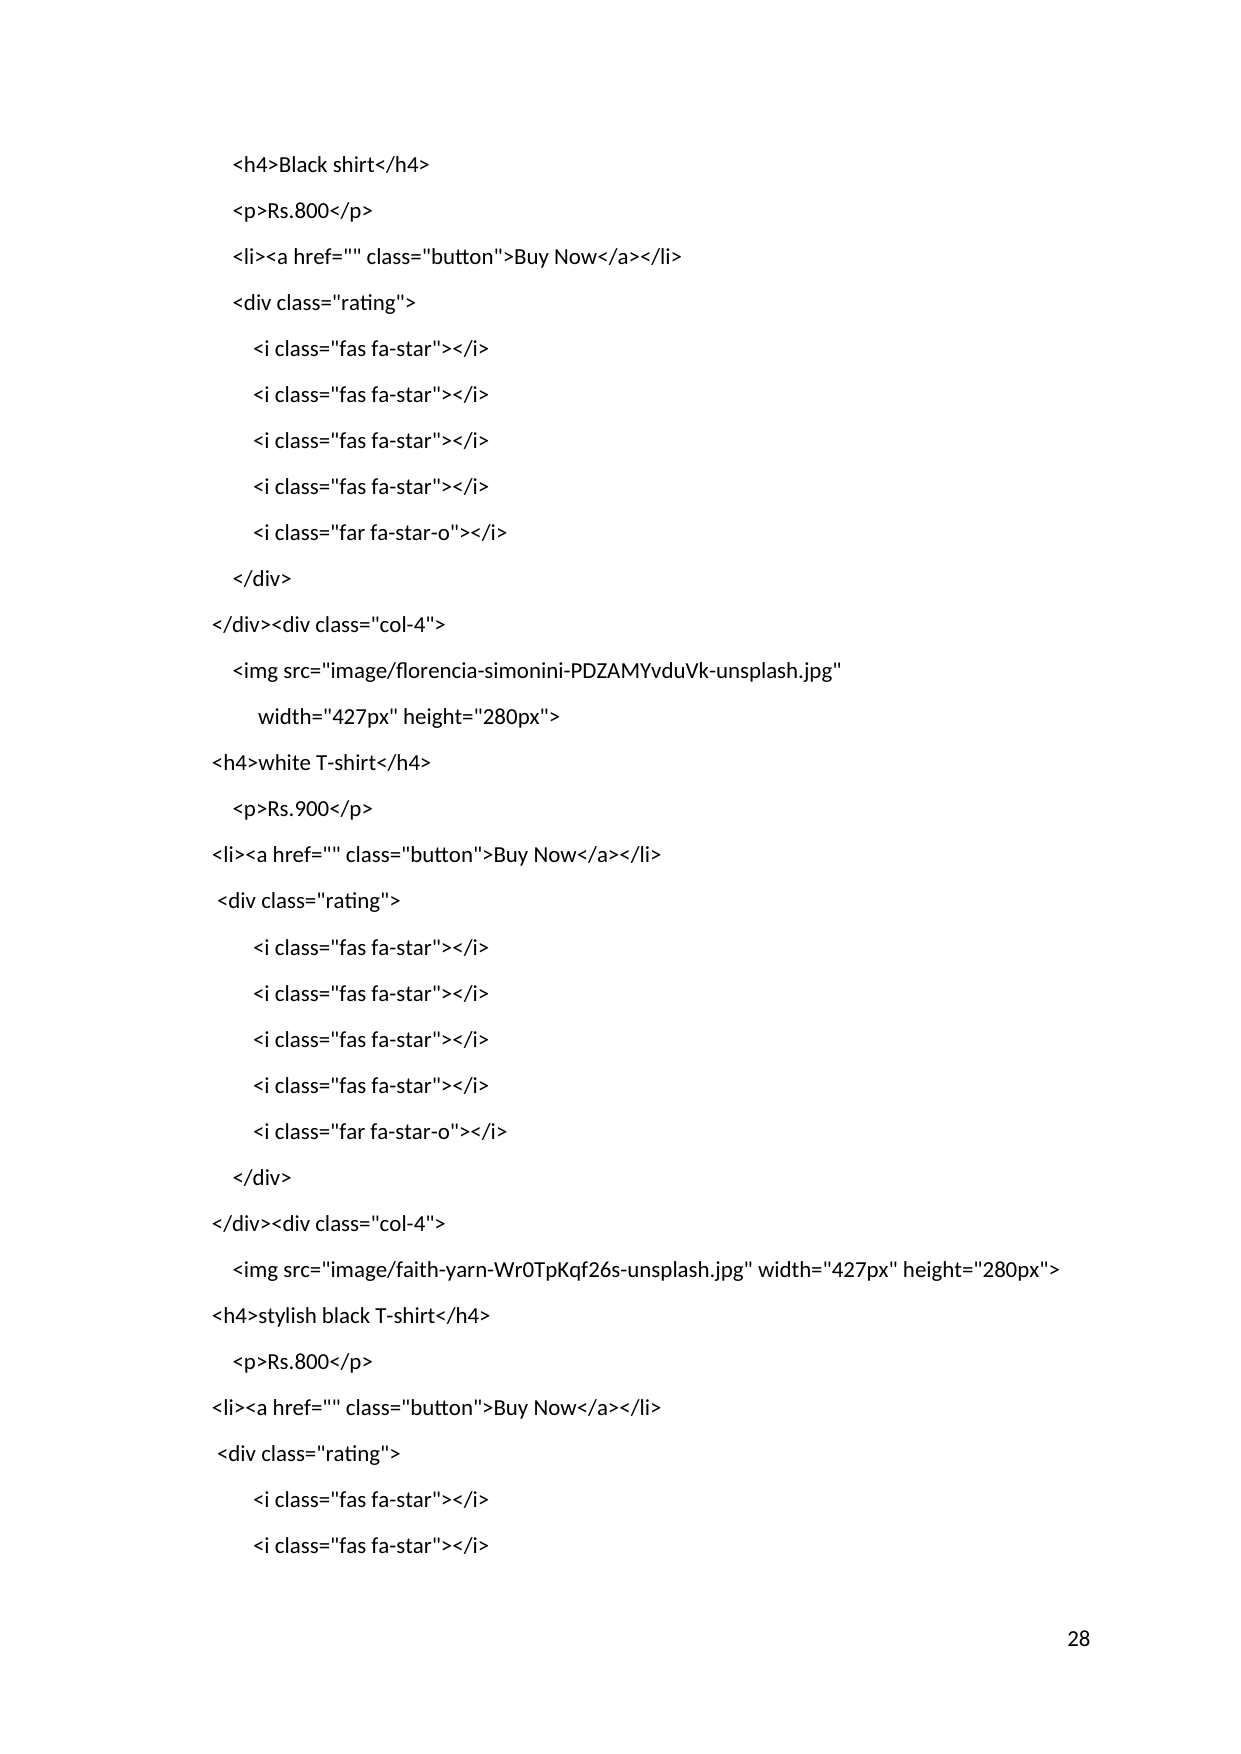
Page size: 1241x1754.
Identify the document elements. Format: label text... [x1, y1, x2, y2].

text <i class="fas fa-star"></i> [150, 472, 1090, 500]
text <img src="image/faith-yarn-Wr0TpKqf26s-unsplash.jpg" width="427px" height="280px"> [150, 1255, 1090, 1283]
text <i class="fas fa-star"></i> [150, 933, 1090, 961]
text width="427px" height="280px"> [150, 702, 1090, 731]
text <p>Rs.800</p> [150, 1347, 1090, 1375]
text </div><div class="col-4"> [150, 610, 1090, 638]
text <p>Rs.900</p> [150, 794, 1090, 823]
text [150, 1531, 1090, 1559]
text </div><div class="col-4"> [150, 1209, 1090, 1237]
text <i class="fas fa-star"></i> [150, 426, 1090, 454]
text <i class="fas fa-star"></i> [150, 380, 1090, 408]
text <i class="far fa-star-o"></i> [150, 1117, 1090, 1145]
text <div class="rating"> [150, 887, 1090, 915]
text <i class="far fa-star-o"></i> [150, 518, 1090, 546]
text <h4>stylish black T-shirt</h4> [150, 1301, 1090, 1329]
text <i class="fas fa-star"></i> [150, 1485, 1090, 1513]
text <i class="fas fa-star"></i> [150, 979, 1090, 1007]
text <i class="fas fa-star"></i> [150, 1025, 1090, 1053]
text <p>Rs.800</p> [150, 196, 1090, 224]
text <li><a href="" class="button">Buy Now</a></li> [150, 242, 1090, 270]
text <h4>white T-shirt</h4> [150, 748, 1090, 777]
text </div> [150, 1163, 1090, 1191]
text <i class="fas fa-star"></i> [150, 334, 1090, 362]
text <img src="image/florencia-simonini-PDZAMYvduVk-unsplash.jpg" [150, 656, 1090, 684]
text <li><a href="" class="button">Buy Now</a></li> [150, 1393, 1090, 1421]
text <h4>Black shirt</h4> [150, 150, 1090, 178]
text </div> [150, 564, 1090, 592]
text <div class="rating"> [150, 1439, 1090, 1467]
text <li><a href="" class="button">Buy Now</a></li> [150, 841, 1090, 869]
text <div class="rating"> [150, 288, 1090, 316]
text <i class="fas fa-star"></i> [150, 1071, 1090, 1099]
